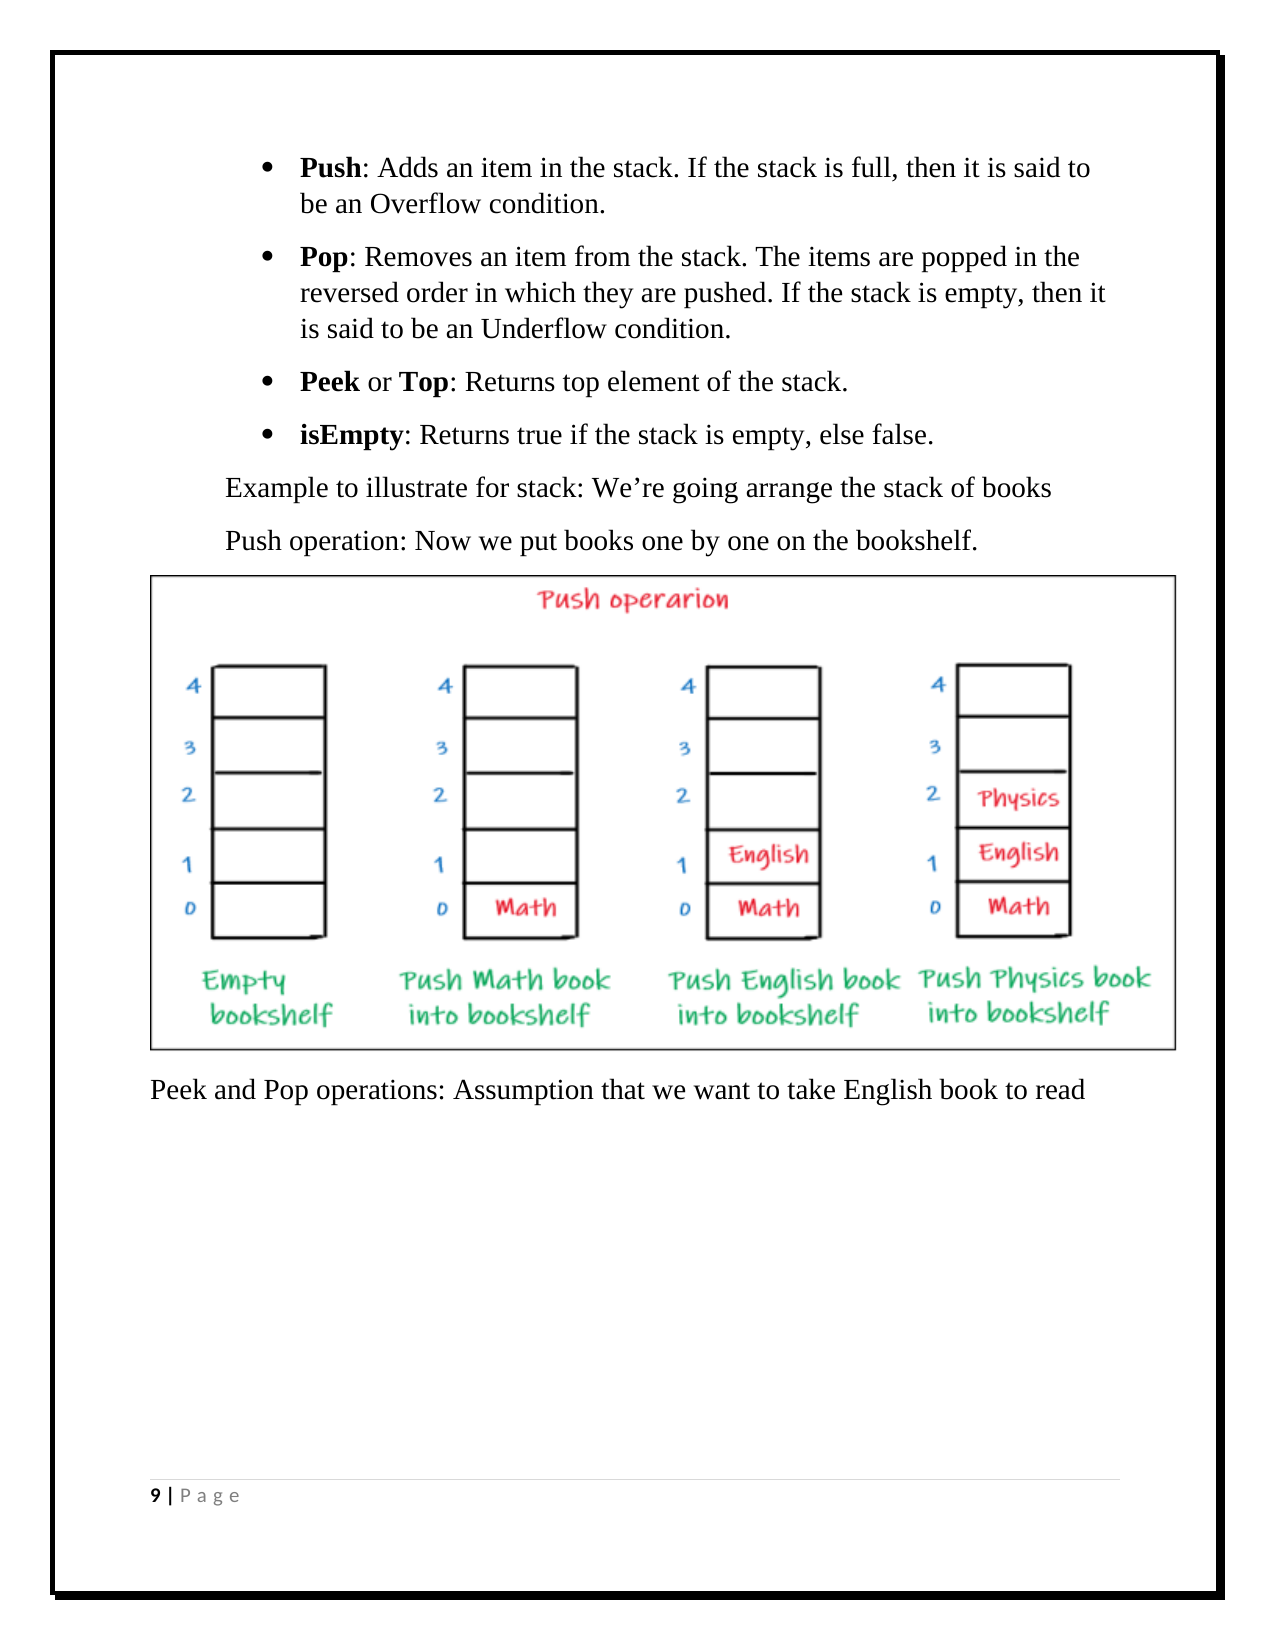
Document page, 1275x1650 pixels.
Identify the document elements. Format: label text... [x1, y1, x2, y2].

text Push operation: Now we put books one by one on the bookshelf. [225, 523, 1120, 556]
list Push: Adds an item in the stack. If the stack is full, then it is said to be an Overflow condition. [262, 150, 1120, 220]
list Pop: Removes an item from the stack. The items are popped in the reversed order in which they are pushed. If the stack is empty, then it is said to be an Underflow condition. [262, 239, 1120, 345]
list Peek or Top: Returns top element of the stack. [262, 364, 1120, 398]
text Example to illustrate for stack: We’re going arrange the stack of books [225, 470, 1120, 504]
text Peek and Pop operations: Assumption that we want to take English book to read [150, 1072, 1120, 1105]
list isEmpty: Returns true if the stack is empty, else false. [262, 417, 1120, 451]
